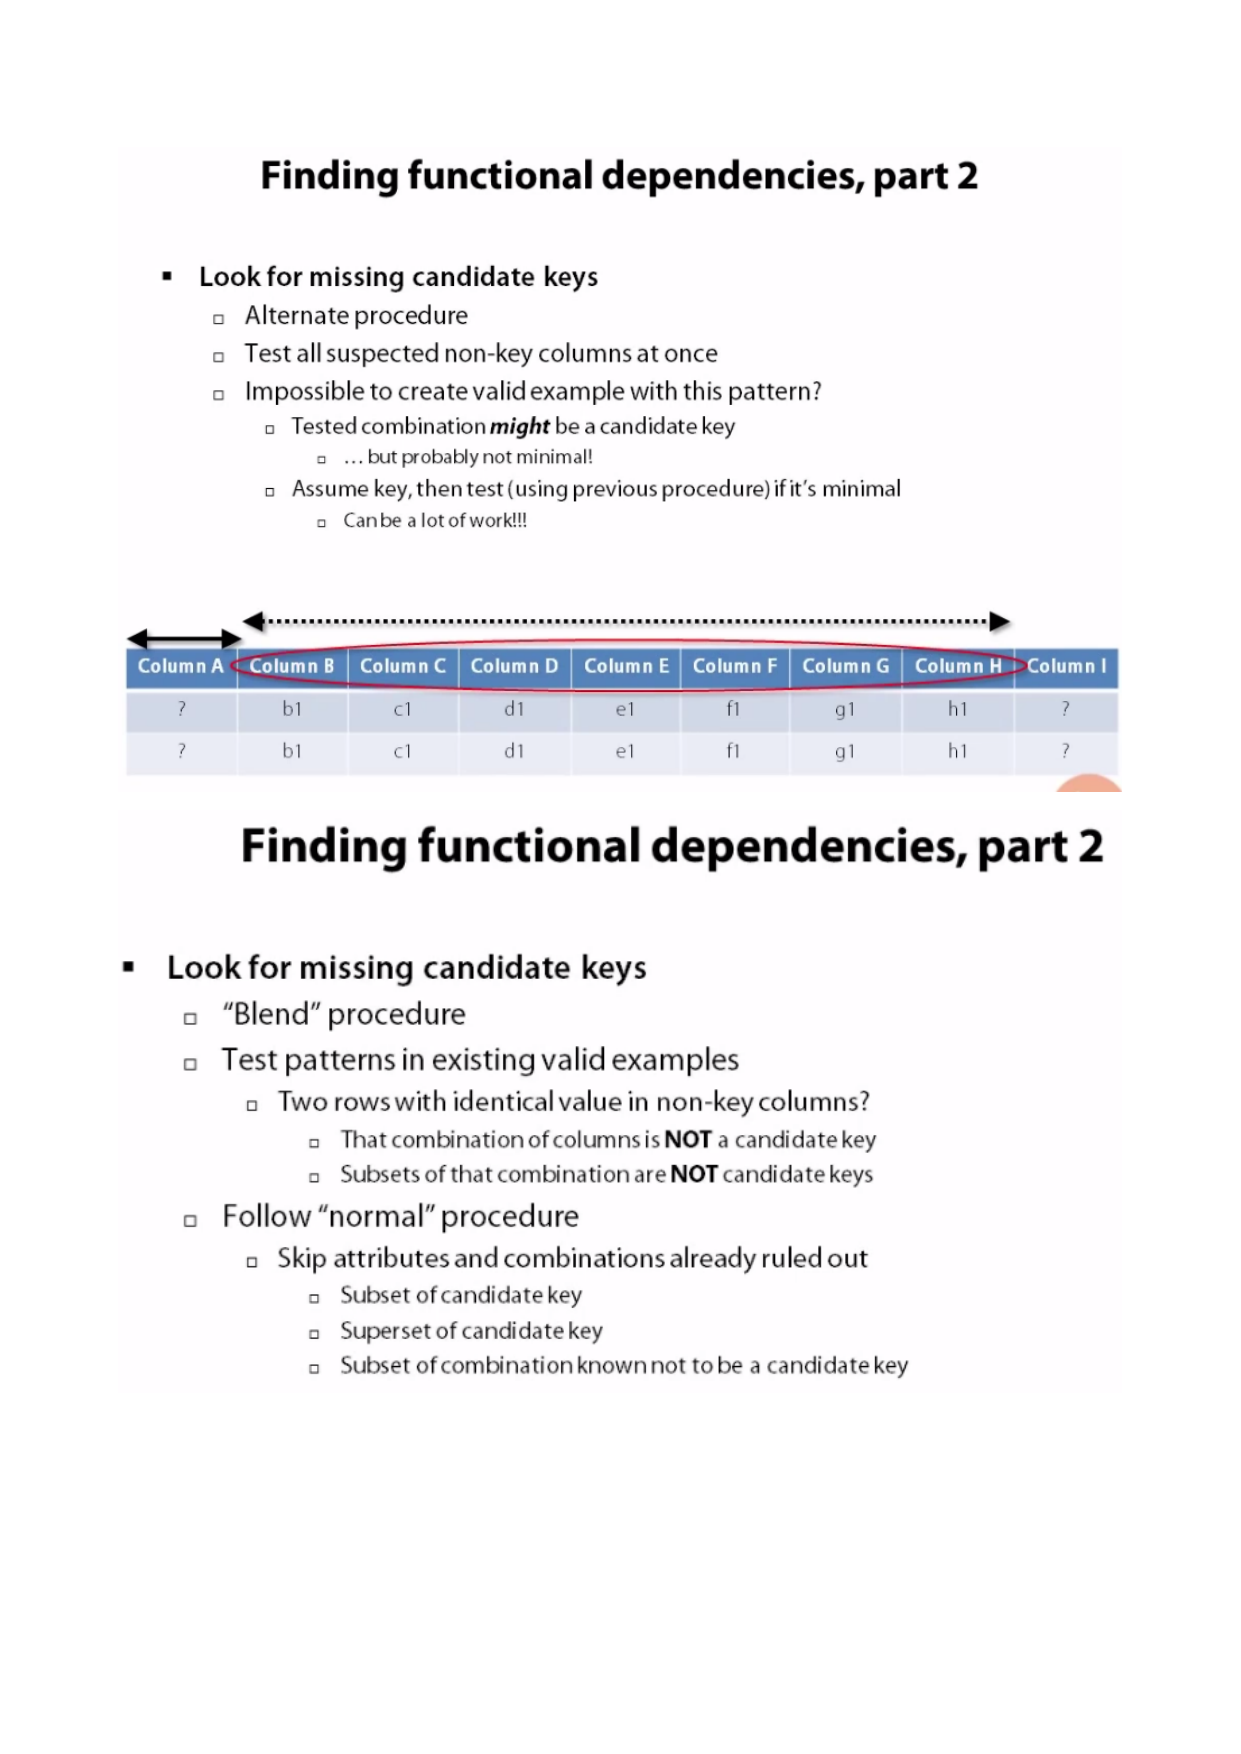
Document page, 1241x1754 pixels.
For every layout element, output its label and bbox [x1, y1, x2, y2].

picture [118, 147, 1123, 792]
picture [118, 810, 1123, 1393]
